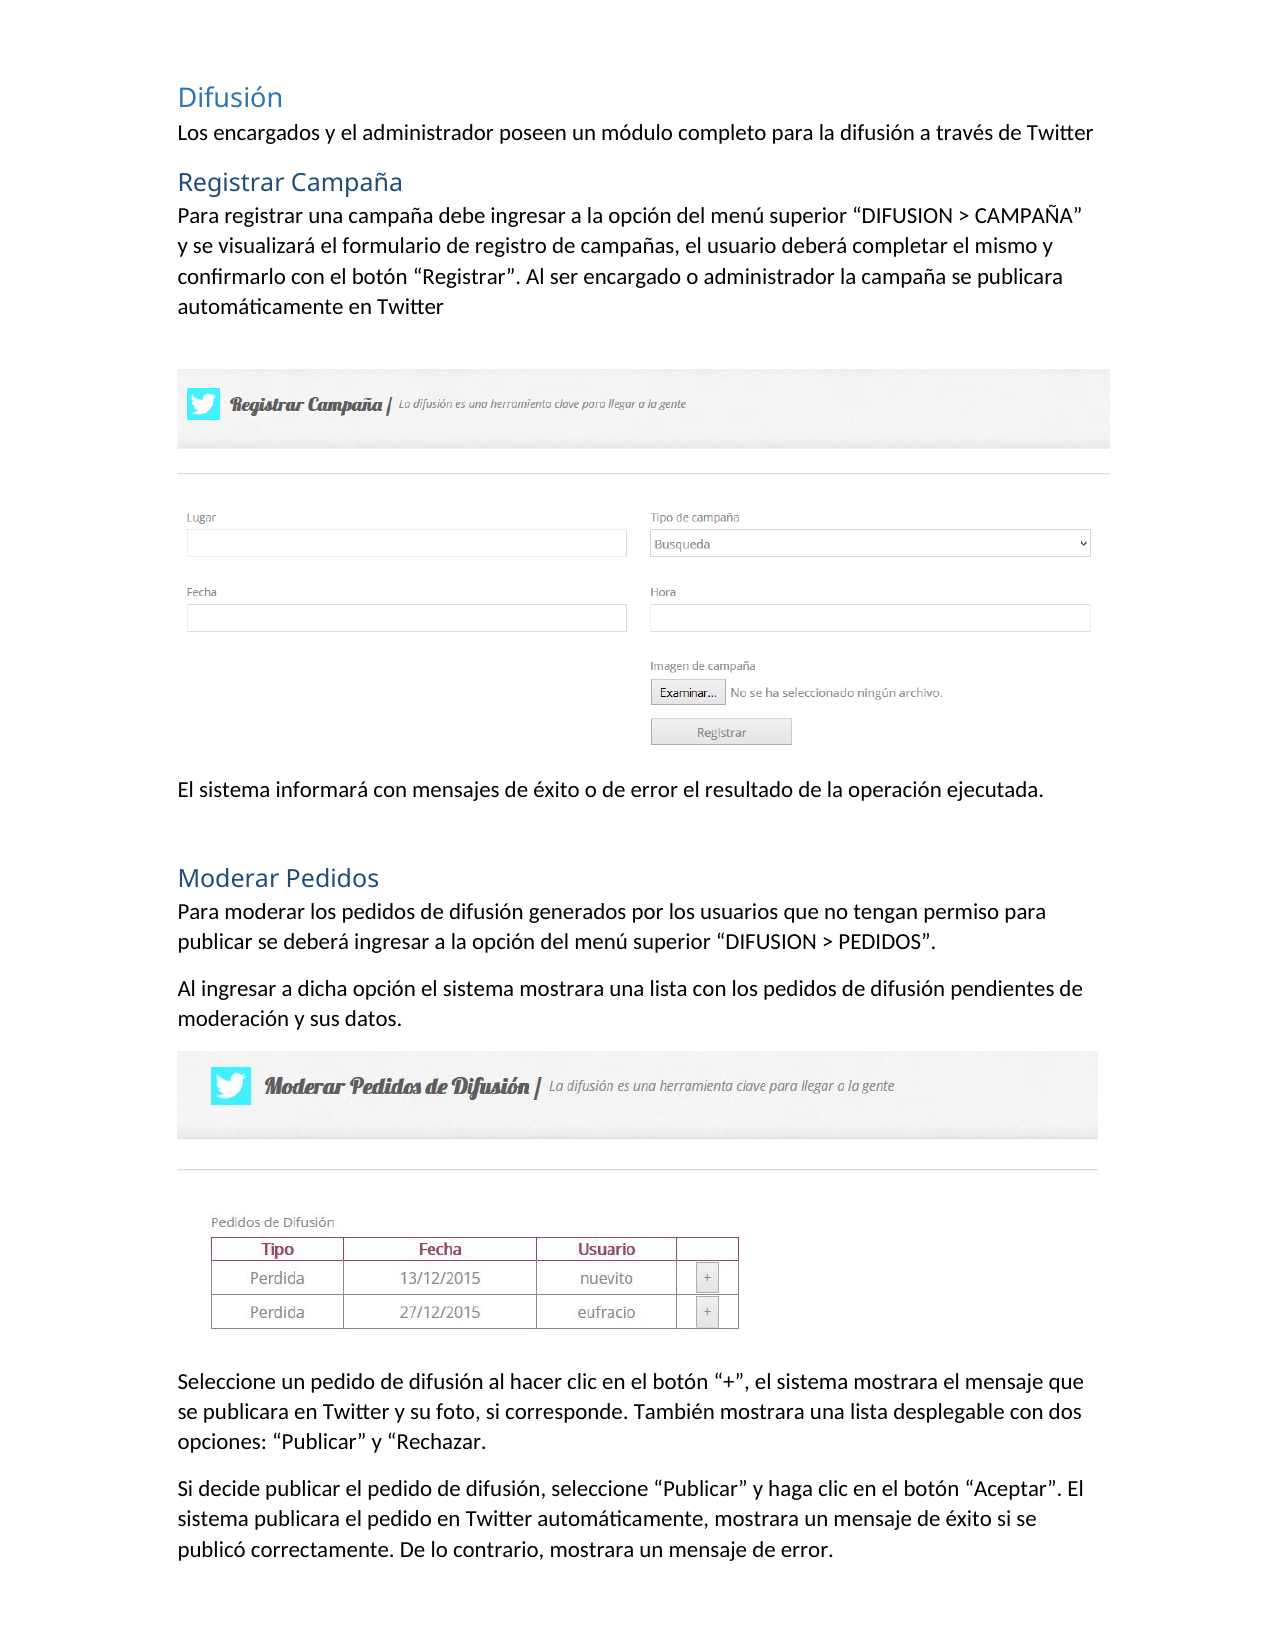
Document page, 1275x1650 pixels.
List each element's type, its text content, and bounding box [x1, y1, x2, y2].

text Los encargados y el administrador poseen un módulo completo para la difusión a través de Twitter [177, 118, 1098, 146]
text Al ingresar a dicha opción el sistema mostrara una lista con los pedidos de difusión pendientes de moderación y sus datos. [177, 974, 1098, 1032]
text Para registrar una campaña debe ingresar a la opción del menú superior “DIFUSION > CAMPAÑA” y se visualizará el formulario de registro de campañas, el usuario deberá completar el mismo y confirmarlo con el botón “Registrar”. Al ser encargado o administrador la campaña se publicara automáticamente en Twitter [177, 201, 1098, 320]
subtitle Difusión [177, 78, 1098, 115]
text El sistema informará con mensajes de éxito o de error el resultado de la operación ejecutada. [177, 776, 1098, 803]
text Si decide publicar el pedido de difusión, seleccione “Publicar” y haga clic en el botón “Aceptar”. El sistema publicara el pedido en Twitter automáticamente, mostrara un mensaje de éxito si se publicó correctamente. De lo contrario, mostrara un mensaje de error. [177, 1474, 1098, 1563]
picture [177, 1051, 1098, 1349]
text Para moderar los pedidos de difusión generados por los usuarios que no tengan permiso para publicar se deberá ingresar a la opción del menú superior “DIFUSION > PEDIDOS”. [177, 897, 1098, 955]
picture [177, 369, 1110, 757]
text Seleccione un pedido de difusión al hacer clic en el botón “+”, el sistema mostrara el mensaje que se publicara en Twitter y su foto, si corresponde. También mostrara una lista desplegable con dos opciones: “Publicar” y “Rechazar. [177, 1367, 1098, 1456]
subtitle Registrar Campaña [177, 165, 1098, 199]
subtitle Moderar Pedidos [177, 860, 1098, 894]
